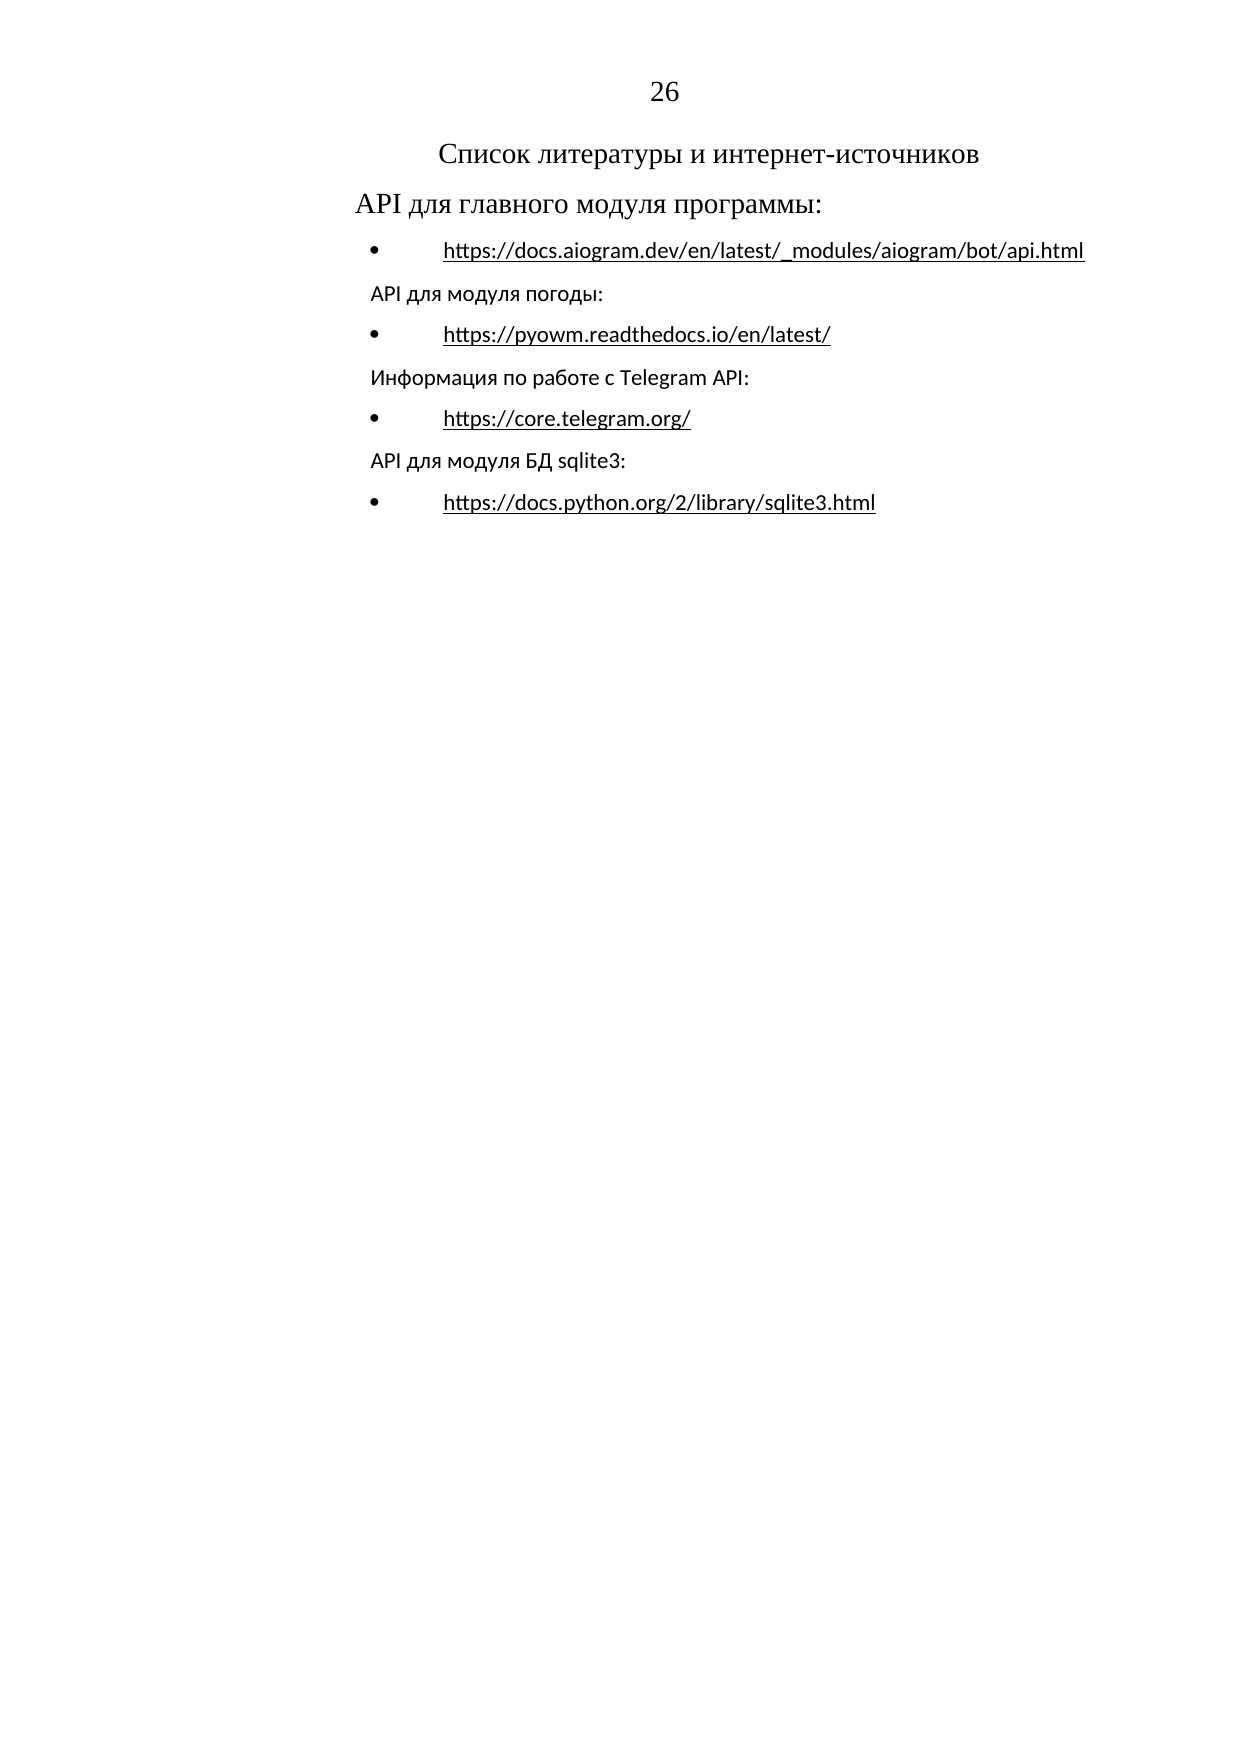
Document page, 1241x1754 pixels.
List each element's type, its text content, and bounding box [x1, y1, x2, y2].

list API для модуля погоды: [252, 279, 1152, 307]
list https://core.telegram.org/ [252, 404, 1152, 433]
list Информация по работе с Telegram API: [252, 363, 1152, 391]
text API для главного модуля программы: [177, 186, 1152, 220]
subtitle Список литературы и интернет-источников [148, 136, 1152, 169]
list API для модуля БД sqlite3: [252, 447, 1152, 474]
list https://docs.python.org/2/library/sqlite3.html [252, 488, 1152, 517]
list https://docs.aiogram.dev/en/latest/_modules/aiogram/bot/api.html [252, 237, 1152, 265]
list https://pyowm.readthedocs.io/en/latest/ [252, 321, 1152, 349]
